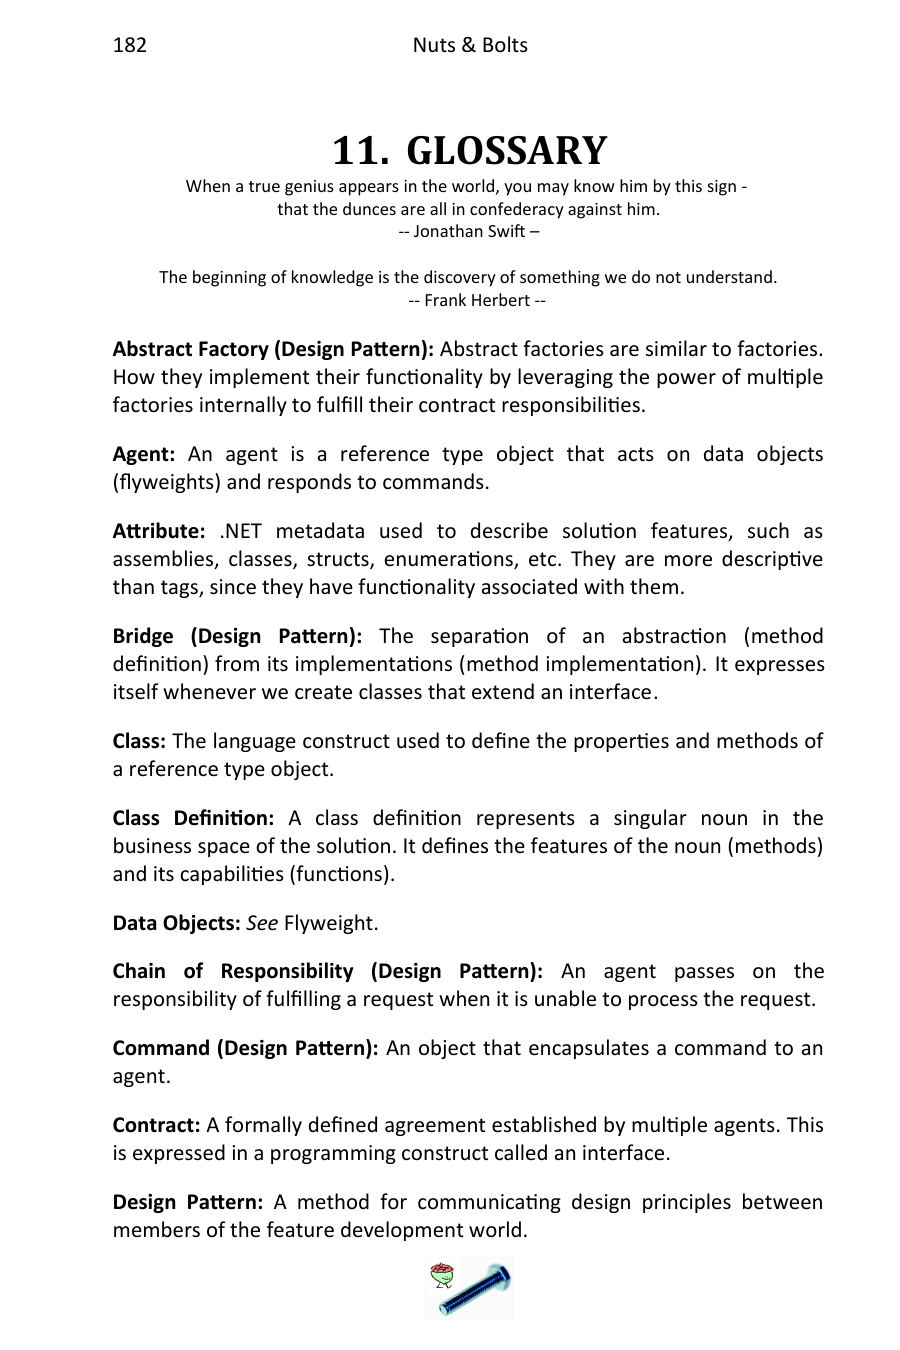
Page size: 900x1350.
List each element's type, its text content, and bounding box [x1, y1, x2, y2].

text Design Pattern: A method for communicating design principles between members of the feature development world. [112, 1187, 825, 1243]
text When a true genius appears in the world, you may know him by this sign - that the dunces are all in confederacy against him. [112, 174, 825, 220]
text Bridge (Design Pattern): The separation of an abstraction (method definition) from its implementations (method implementation). It expresses itself whenever we create classes that extend an interface. [112, 621, 825, 705]
text The beginning of knowledge is the discovery of something we do not understand. [112, 266, 825, 288]
text Class: The language construct used to define the properties and methods of a reference type object. [112, 726, 825, 782]
text -- Frank Herbert -- [112, 288, 825, 311]
text Class Definition: A class definition represents a singular noun in the business space of the solution. It defines the features of the noun (methods) and its capabilities (functions). [112, 803, 825, 887]
text Data Objects: See Flyweight. [112, 908, 825, 936]
text Abstract Factory (Design Pattern): Abstract factories are similar to factories. How they implement their functionality by leveraging the power of multiple factories internally to fulfill their contract responsibilities. [112, 334, 825, 418]
picture [423, 1256, 514, 1320]
text Command (Design Pattern): An object that encapsulates a command to an agent. [112, 1033, 825, 1089]
text -- Jonathan Swift – [112, 220, 825, 243]
list Glossary [112, 125, 825, 174]
text Attribute: .NET metadata used to describe solution features, such as assemblies, classes, structs, enumerations, etc. They are more descriptive than tags, since they have functionality associated with them. [112, 516, 825, 600]
text Chain of Responsibility (Design Pattern): An agent passes on the responsibility of fulfilling a request when it is unable to process the request. [112, 956, 825, 1012]
text Contract: A formally defined agreement established by multiple agents. This is expressed in a programming construct called an interface. [112, 1110, 825, 1166]
text Agent: An agent is a reference type object that acts on data objects (flyweights) and responds to commands. [112, 439, 825, 495]
